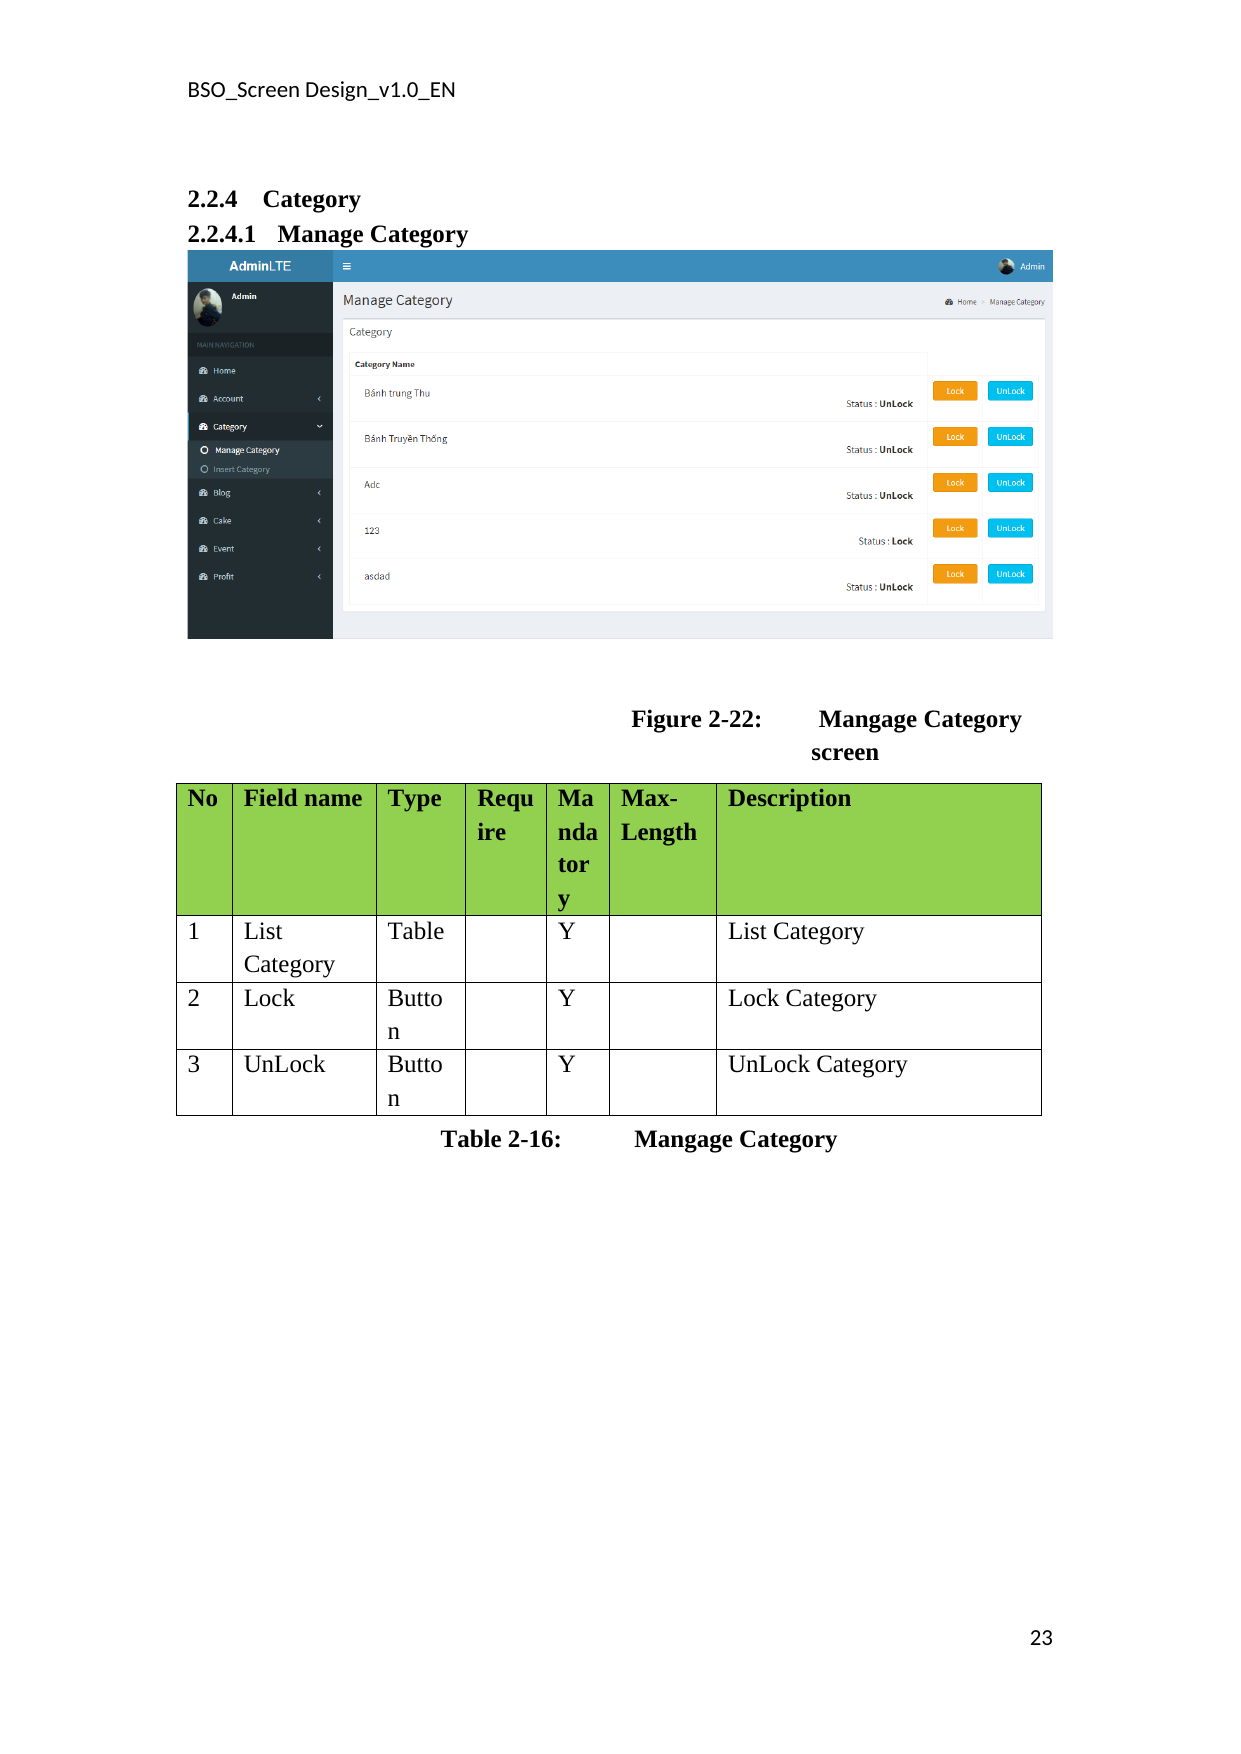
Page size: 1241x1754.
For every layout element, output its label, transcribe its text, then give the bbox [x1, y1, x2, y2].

text Mangage Category screen [600, 704, 1053, 766]
subtitle Category [187, 184, 1053, 213]
table_cell Button [377, 1050, 465, 1115]
table_header Require [466, 784, 546, 915]
picture [187, 250, 1053, 639]
table_cell [610, 916, 716, 982]
table_cell 1 [177, 916, 232, 982]
table_cell Button [377, 983, 465, 1048]
table_cell Y [547, 1050, 609, 1115]
table_cell Lock [233, 983, 376, 1048]
text Mangage Category [225, 1124, 1053, 1153]
table_header Field name [233, 784, 376, 915]
table_cell Y [547, 983, 609, 1048]
table_cell Table [377, 916, 465, 982]
table_header Description [717, 784, 1041, 915]
table_header Max-Length [610, 784, 716, 915]
table_header Type [377, 784, 465, 915]
table_header No [177, 784, 232, 915]
subtitle Manage Category [187, 219, 1053, 248]
table_cell Lock Category [717, 983, 1041, 1048]
table_cell 3 [177, 1050, 232, 1115]
table_cell [610, 1050, 716, 1115]
table_cell [466, 983, 546, 1048]
table_cell 2 [177, 983, 232, 1048]
table_cell [610, 983, 716, 1048]
table_cell Y [547, 916, 609, 982]
table_header Mandatory [547, 784, 609, 915]
table_cell List Category [717, 916, 1041, 982]
table_cell UnLock Category [717, 1050, 1041, 1115]
table_cell [466, 916, 546, 982]
table_cell UnLock [233, 1050, 376, 1115]
table_cell List Category [233, 916, 376, 982]
table_cell [466, 1050, 546, 1115]
